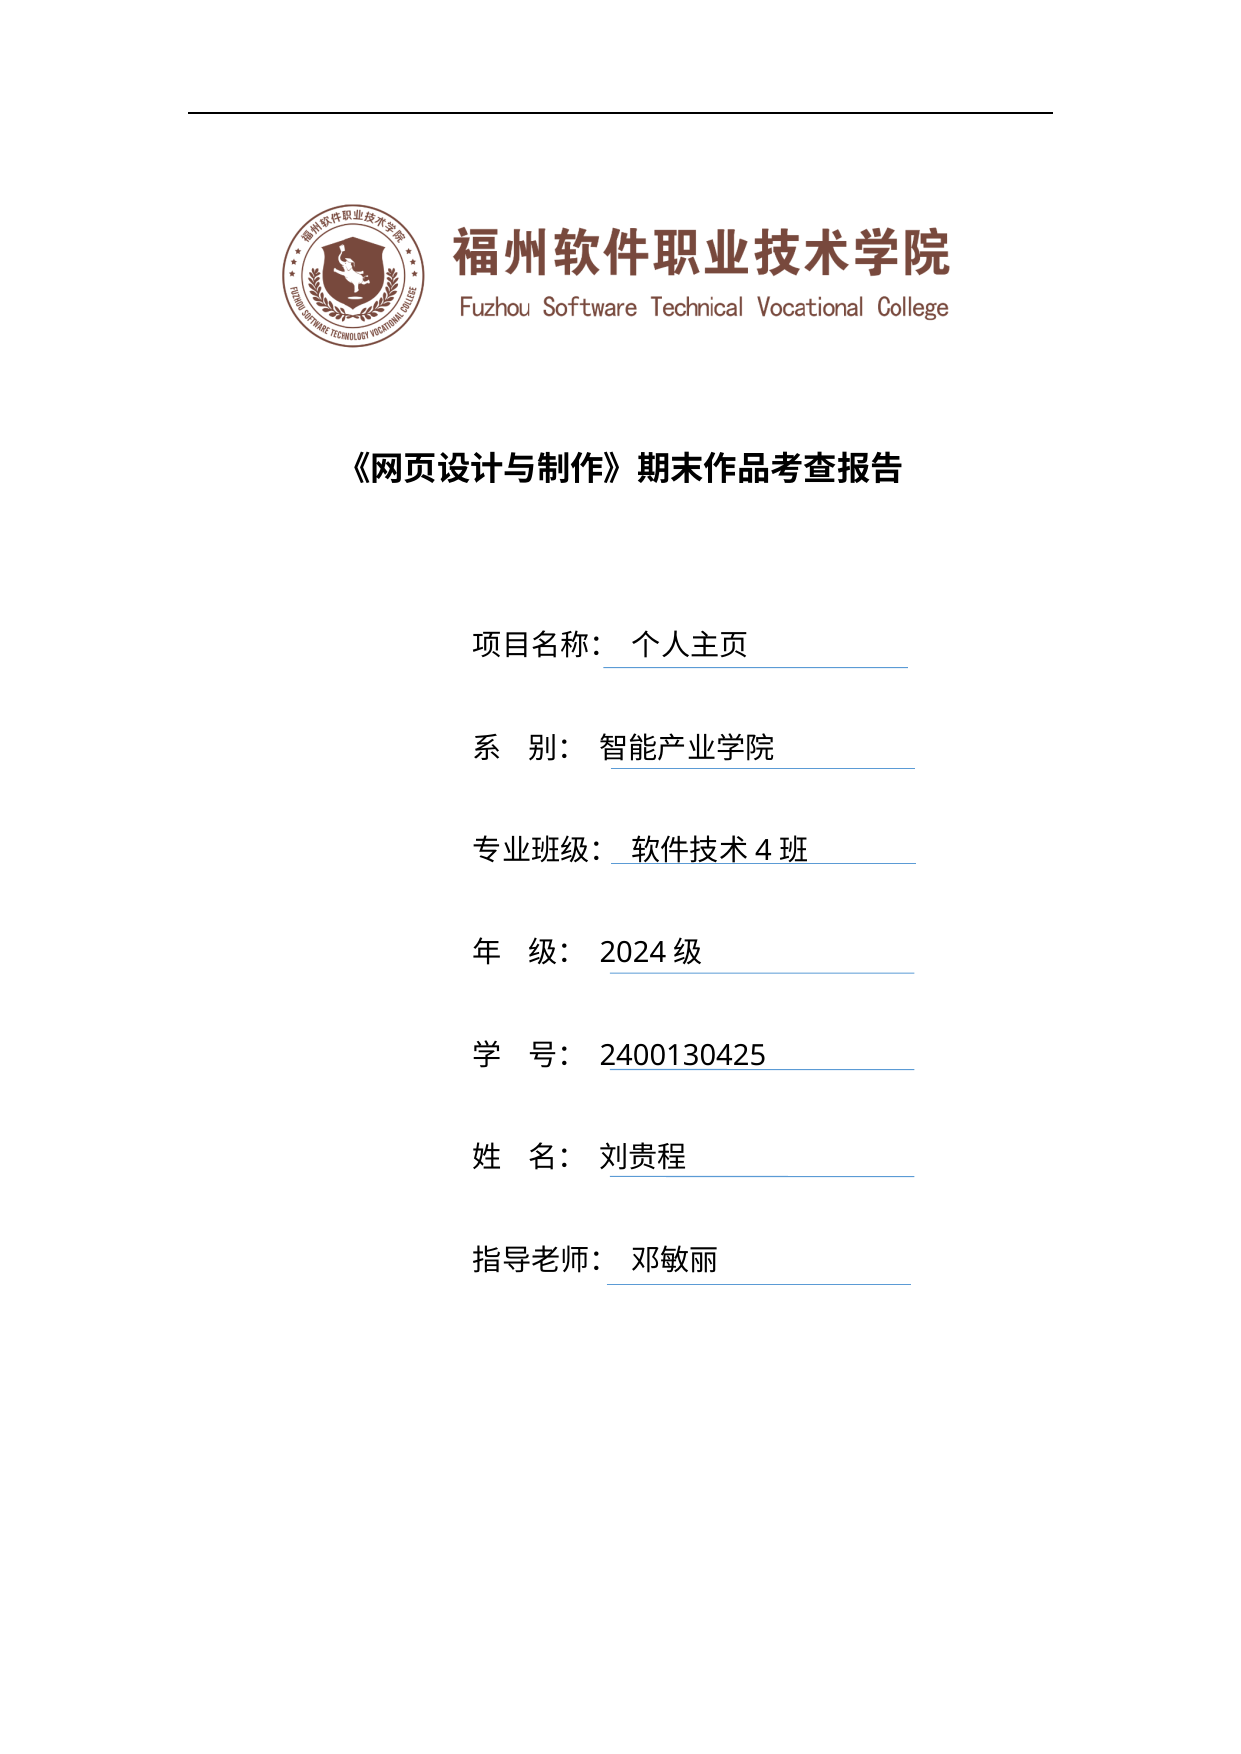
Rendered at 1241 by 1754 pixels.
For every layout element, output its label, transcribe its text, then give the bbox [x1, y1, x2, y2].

text 年 级： 2024 级 [187, 918, 1053, 983]
picture [252, 162, 989, 373]
text 学 号： 2400130425 [187, 1020, 1053, 1085]
text 指导老师： 邓敏丽 [187, 1225, 1053, 1290]
text 系 别： 智能产业学院 [187, 713, 1053, 778]
text 项目名称： 个人主页 [187, 611, 1053, 676]
text 专业班级： 软件技术 4 班 [187, 815, 1053, 880]
text 姓 名： 刘贵程 [187, 1122, 1053, 1187]
text 《网页设计与制作》期末作品考查报告 [187, 433, 1053, 498]
